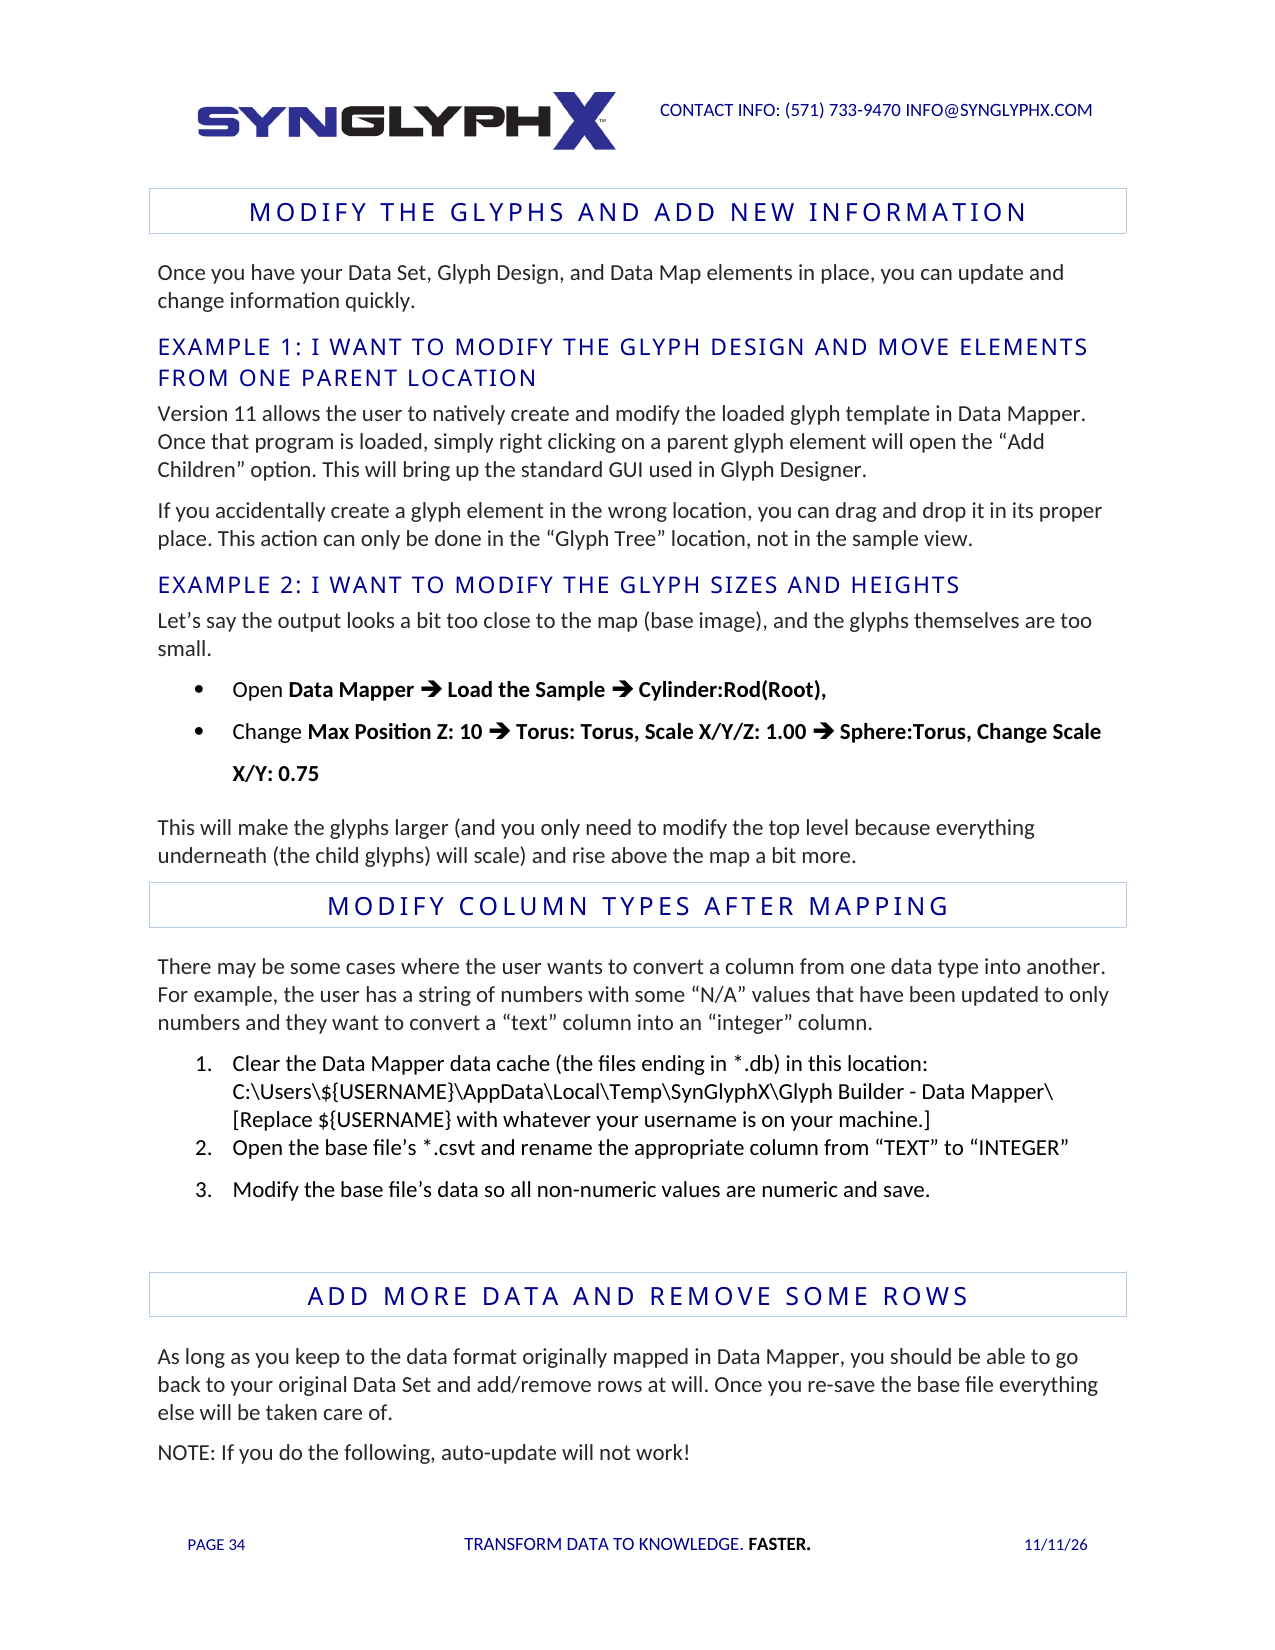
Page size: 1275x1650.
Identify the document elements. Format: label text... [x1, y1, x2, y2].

list Open Data Mapper Load the Sample Cylinder:Rod(Root), [195, 675, 1117, 703]
text There may be some cases where the user wants to convert a column from one data type into another. For example, the user has a string of numbers with some “N/A” values that have been updated to only numbers and they want to convert a “text” column into an “integer” column. [157, 952, 1117, 1036]
text Version 11 allows the user to natively create and modify the loaded glyph template in Data Mapper. Once that program is loaded, simply right clicking on a parent glyph element will open the “Add Children” option. This will bring up the standard GUI used in Glyph Designer. [157, 399, 1117, 483]
list Open the base file’s *.csvt and rename the appropriate column from “TEXT” to “INTEGER” [195, 1133, 1117, 1161]
list Change Max Position Z: 10 Torus: Torus, Scale X/Y/Z: 1.00 Sphere:Torus, Change Scale X/Y: 0.75 [195, 717, 1117, 787]
subtitle add more data and remove some rows [150, 1273, 1126, 1316]
list Modify the base file’s data so all non-numeric values are numeric and save. [195, 1175, 1117, 1203]
list Clear the Data Mapper data cache (the files ending in *.db) in this location: [195, 1049, 1117, 1077]
text This will make the glyphs larger (and you only need to modify the top level because everything underneath (the child glyphs) will scale) and rise above the map a bit more. [157, 813, 1117, 869]
list [Replace ${USERNAME} with whatever your username is on your machine.] [232, 1105, 1117, 1133]
text If you accidentally create a glyph element in the wrong location, you can drag and drop it in its proper place. This action can only be done in the “Glyph Tree” location, not in the sample view. [157, 496, 1117, 552]
text Once you have your Data Set, Glyph Design, and Data Map elements in place, you can update and change information quickly. [157, 258, 1117, 314]
text NOTE: If you do the following, auto-update will not work! [157, 1438, 1117, 1466]
text As long as you keep to the data format originally mapped in Data Mapper, you should be able to go back to your original Data Set and add/remove rows at will. Once you re-save the base file everything else will be taken care of. [157, 1342, 1117, 1426]
text Let’s say the output looks a bit too close to the map (base image), and the glyphs themselves are too small. [157, 606, 1117, 662]
subtitle Example 2: I want to modify the Glyph Sizes and heights [157, 569, 1117, 600]
subtitle MoDIFY Column TYPES AFTER MAPPINg [150, 883, 1126, 927]
list C:\Users\${USERNAME}\AppData\Local\Temp\SynGlyphX\Glyph Builder - Data Mapper\ [232, 1077, 1117, 1105]
subtitle Example 1: I want to modify the Glyph Design and move elements from one parent location [157, 331, 1117, 393]
picture [170, 75, 638, 165]
subtitle Modify the Glyphs and Add new information [150, 189, 1126, 233]
